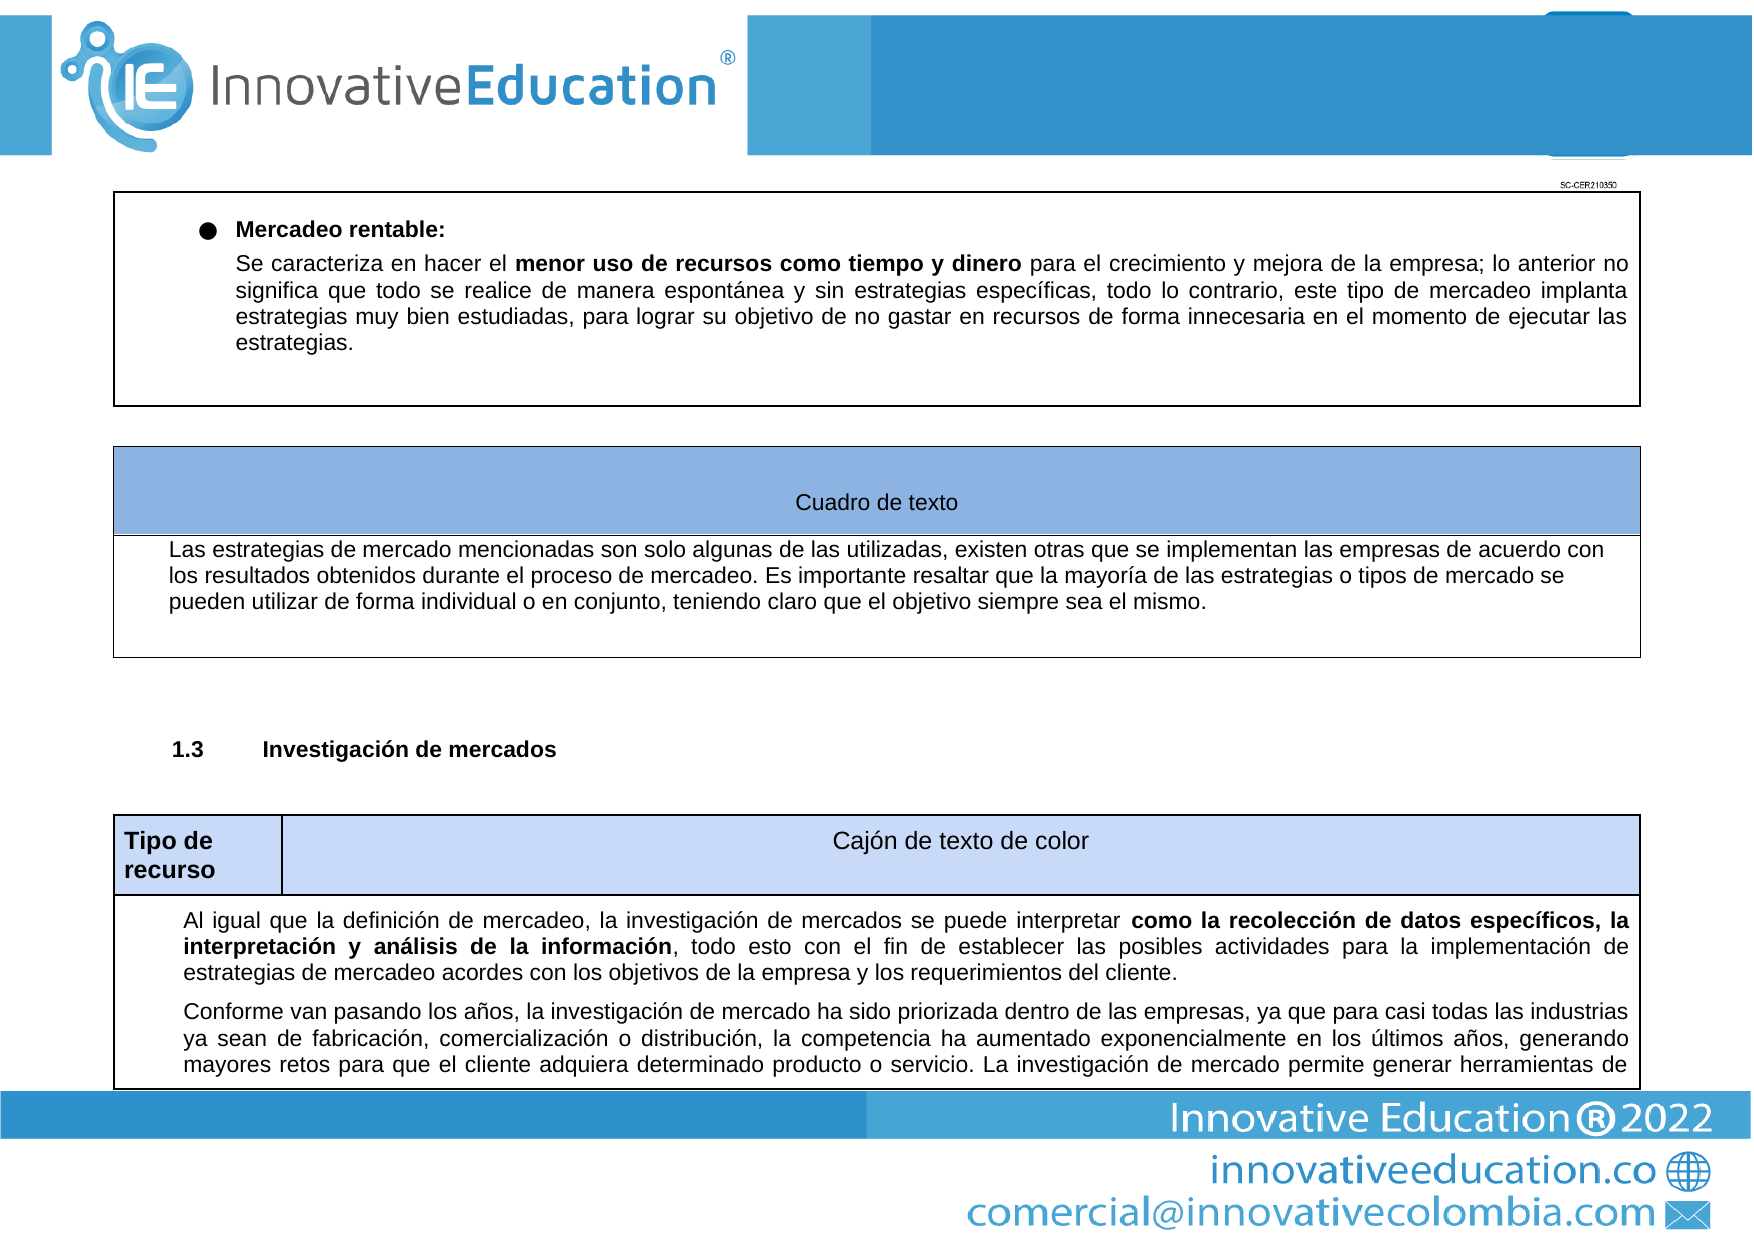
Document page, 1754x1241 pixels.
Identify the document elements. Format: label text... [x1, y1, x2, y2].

table_header Cuadro de texto [114, 447, 1640, 534]
table_header Tipo de recurso [115, 816, 281, 894]
table_cell Las estrategias de mercado mencionadas son solo algunas de las utilizadas, existen otras que se implementan las empresas de acuerdo con los resultados obtenidos durante el proceso de mercadeo. Es importante resaltar que la mayoría de las estrategias o tipos de mercado se pueden utilizar de forma individual o en conjunto, teniendo claro que el objetivo siempre sea el mismo. [114, 536, 1640, 657]
table_header Cajón de texto de color [283, 816, 1639, 894]
picture [0, 1090, 1751, 1236]
list Investigación de mercados [172, 736, 1641, 762]
table_cell Mercadeo rentable: Se caracteriza en hacer el menor uso de recursos como tiempo y dinero para el crecimiento y mejora de la empresa; lo anterior no significa que todo se realice de manera espontánea y sin estrategias específicas, todo lo contrario, este tipo de mercadeo implanta estrategias muy bien estudiadas, para lograr su objetivo de no gastar en recursos de forma innecesaria en el momento de ejecutar las estrategias. [115, 193, 1639, 405]
picture [0, 3, 1752, 191]
